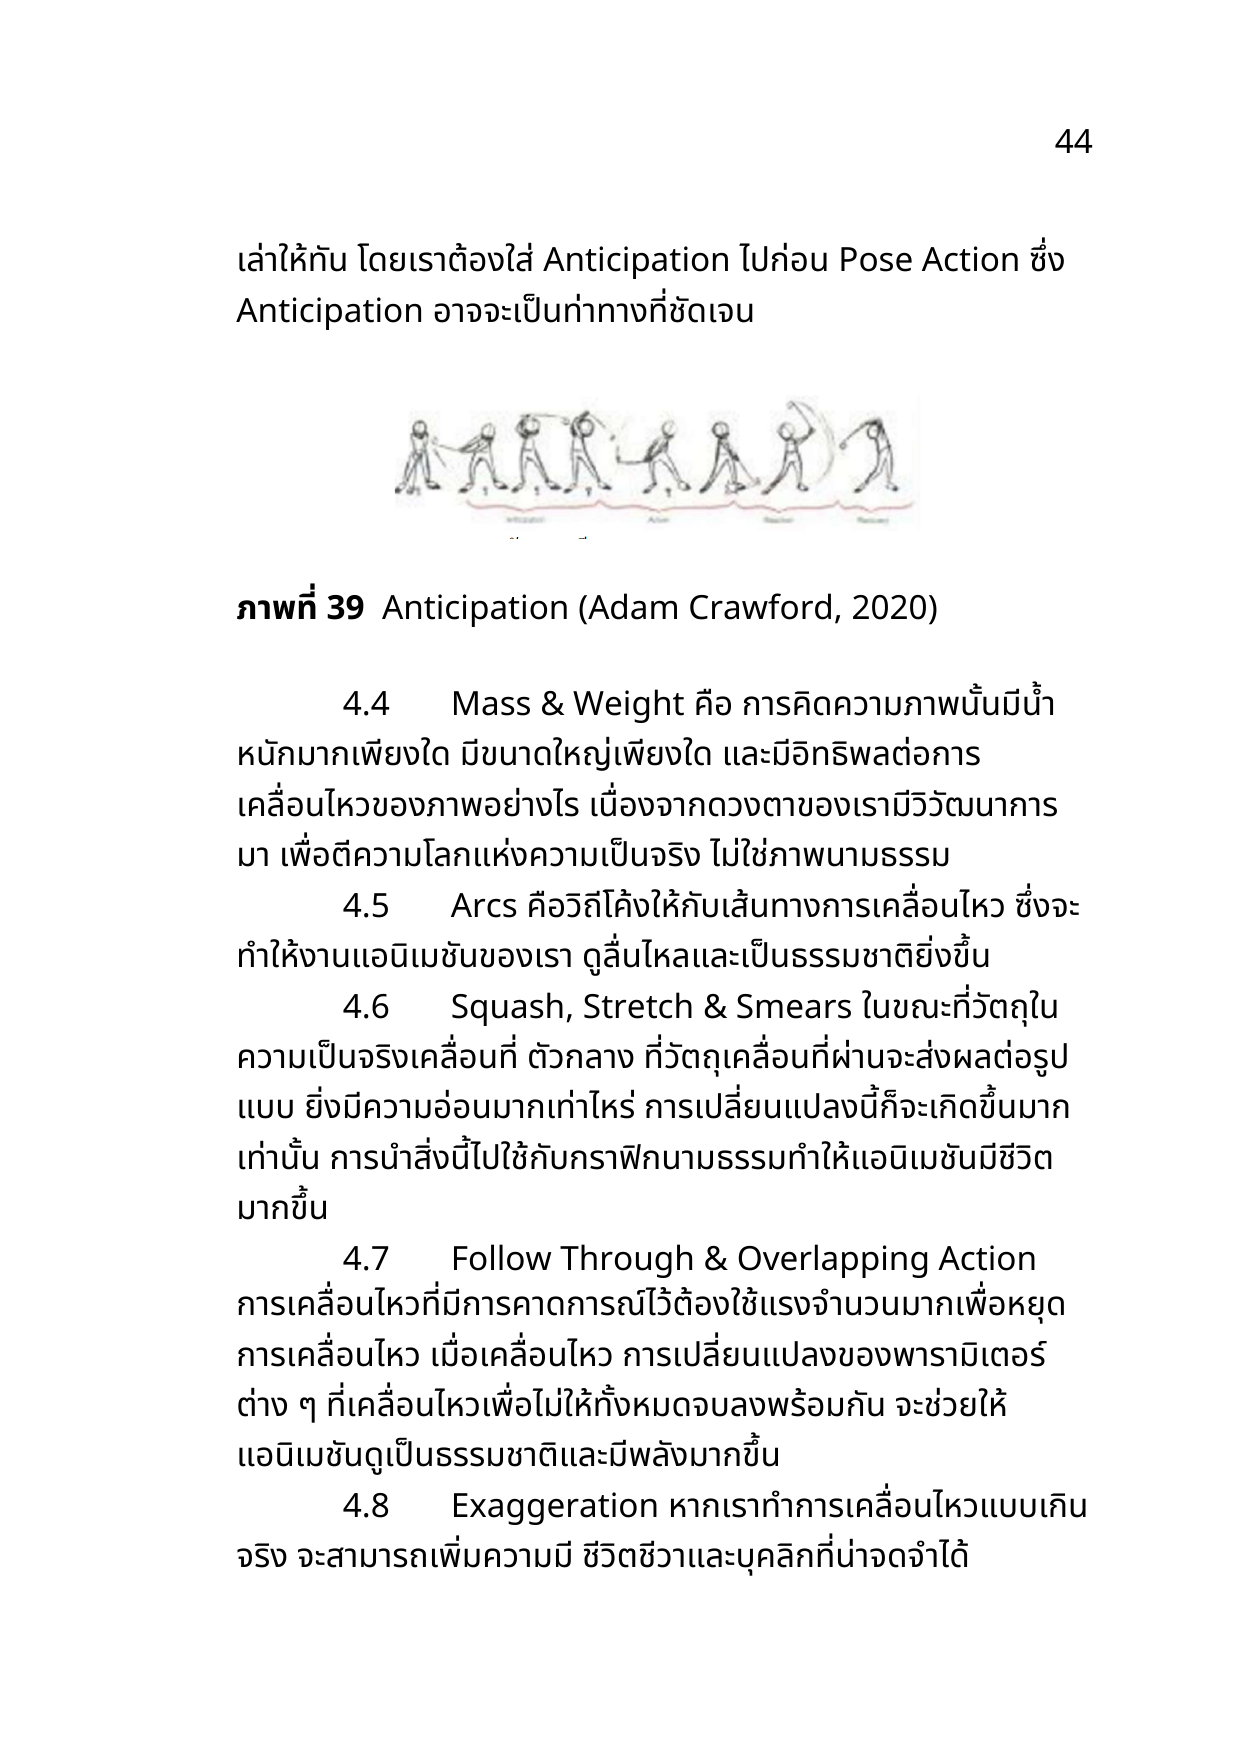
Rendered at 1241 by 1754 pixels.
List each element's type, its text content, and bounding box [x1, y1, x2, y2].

text 4.8 Exaggeration หากเราทำการเคลื่อนไหวแบบเกินจริง จะสามารถเพิ่มความมี ชีวิตชีวาและบุคลิกที่น่าจดจำได้ [236, 1482, 1092, 1583]
text 4.4 Mass & Weight คือ การคิดความภาพนั้นมีน้ำหนักมากเพียงใด มีขนาดใหญ่เพียงใด และมีอิทธิพลต่อการเคลื่อนไหวของภาพอย่างไร เนื่องจากดวงตาของเรามีวิวัฒนาการมา เพื่อตีความโลกแห่งความเป็นจริง ไม่ใช่ภาพนามธรรม [236, 679, 1092, 881]
text 4.5 Arcs คือวิถีโค้งให้กับเส้นทางการเคลื่อนไหว ซึ่งจะทำให้งานแอนิเมชันของเรา ดูลื่นไหลและเป็นธรรมชาติยิ่งขึ้น [236, 881, 1092, 982]
text ต่าง ๆ ที่เคลื่อนไหวเพื่อไม่ให้ทั้งหมดจบลงพร้อมกัน จะช่วยให้แอนิเมชันดูเป็นธรรมชาติและมีพลังมากขึ้น [236, 1381, 1092, 1482]
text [236, 236, 1092, 337]
text 4.7 Follow Through & Overlapping Action การเคลื่อนไหวที่มีการคาดการณ์ไว้ต้องใช้แรงจำนวนมากเพื่อหยุดการเคลื่อนไหว เมื่อเคลื่อนไหว การเปลี่ยนแปลงของพารามิเตอร์ [236, 1235, 1092, 1381]
text ภาพที่ 39 Anticipation (Adam Crawford, 2020) [236, 583, 1092, 634]
picture [355, 382, 974, 539]
text 4.6 Squash, Stretch & Smears ในขณะที่วัตถุในความเป็นจริงเคลื่อนที่ ตัวกลาง ที่วัตถุเคลื่อนที่ผ่านจะส่งผลต่อรูปแบบ ยิ่งมีความอ่อนมากเท่าไหร่ การเปลี่ยนแปลงนี้ก็จะเกิดขึ้นมากเท่านั้น การนําสิ่งนี้ไปใช้กับกราฟิกนามธรรมทำให้แอนิเมชันมีชีวิตมากขึ้น [236, 982, 1092, 1235]
